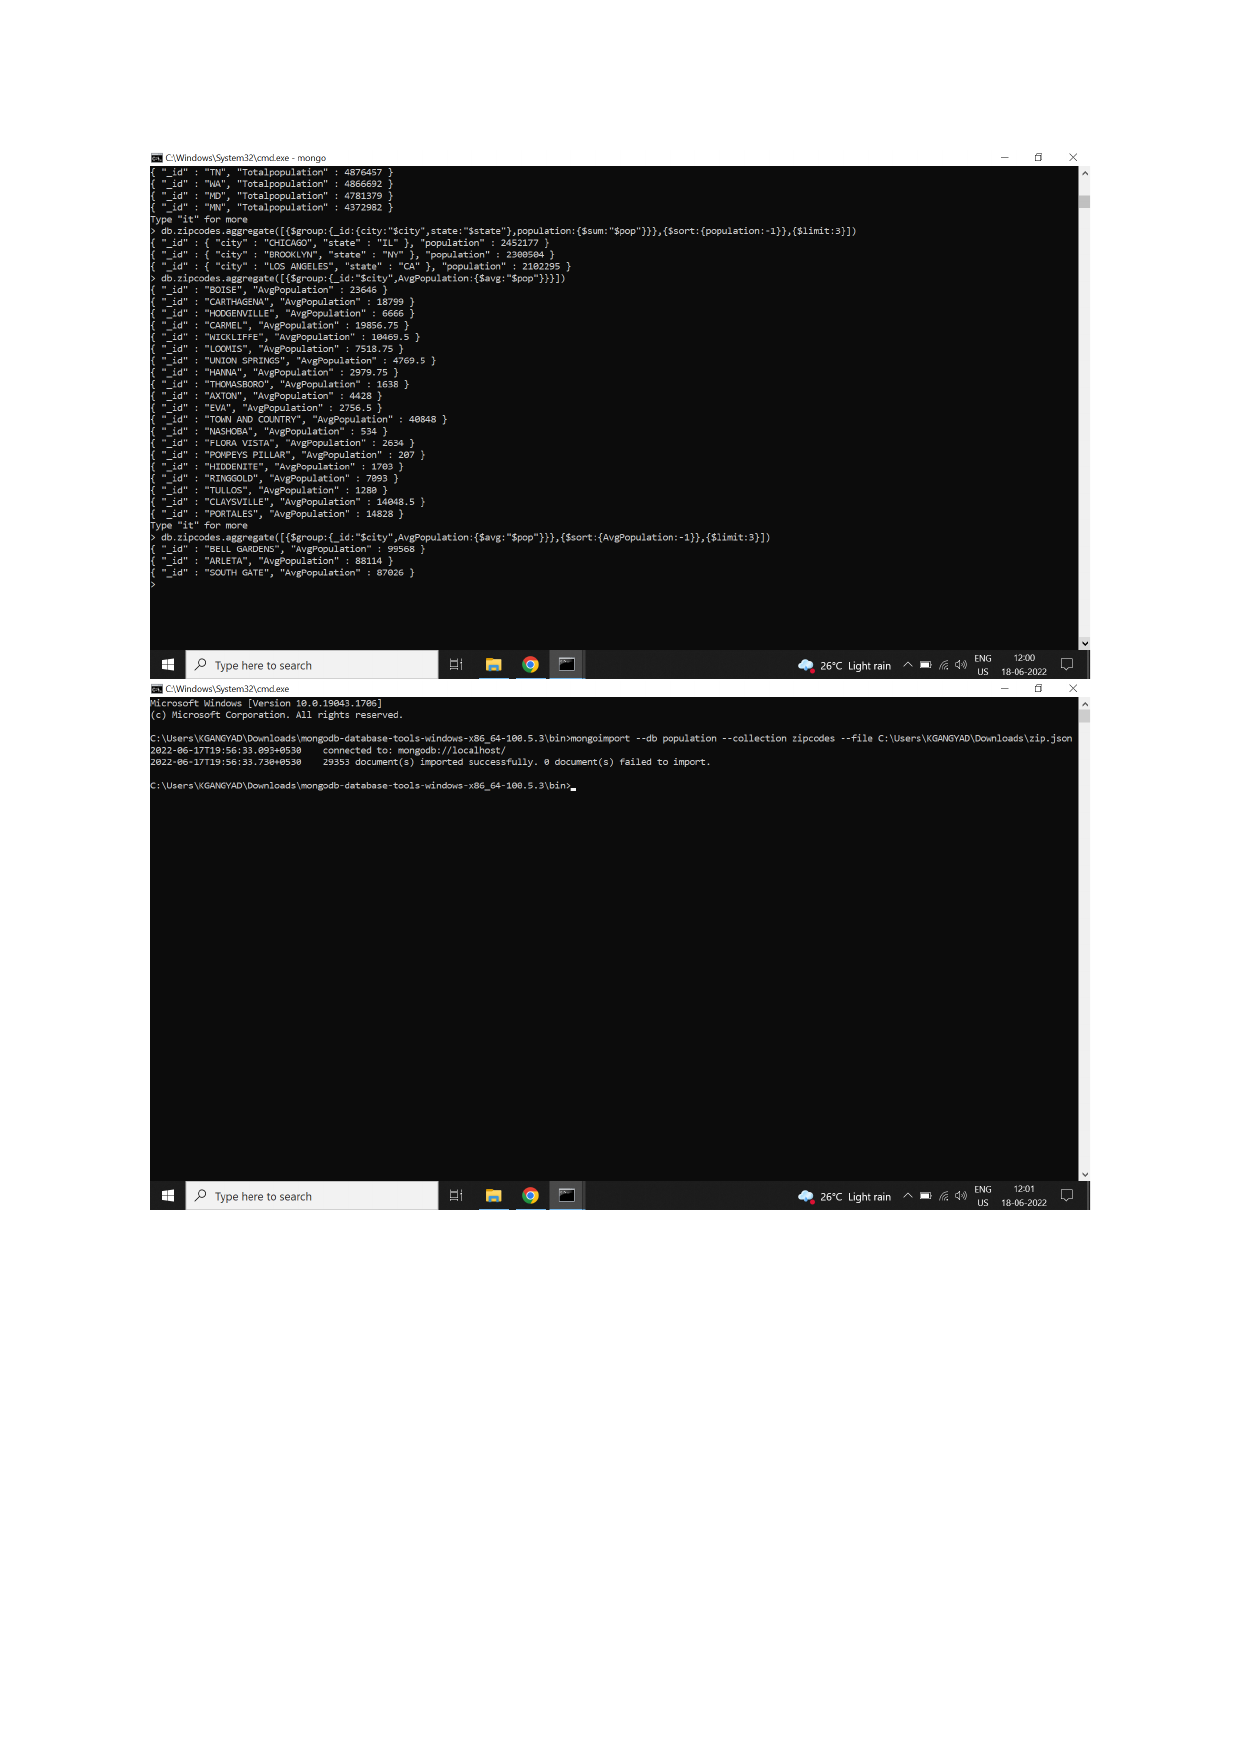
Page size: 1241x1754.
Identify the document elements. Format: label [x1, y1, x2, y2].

picture [150, 150, 1091, 679]
picture [150, 681, 1091, 1210]
